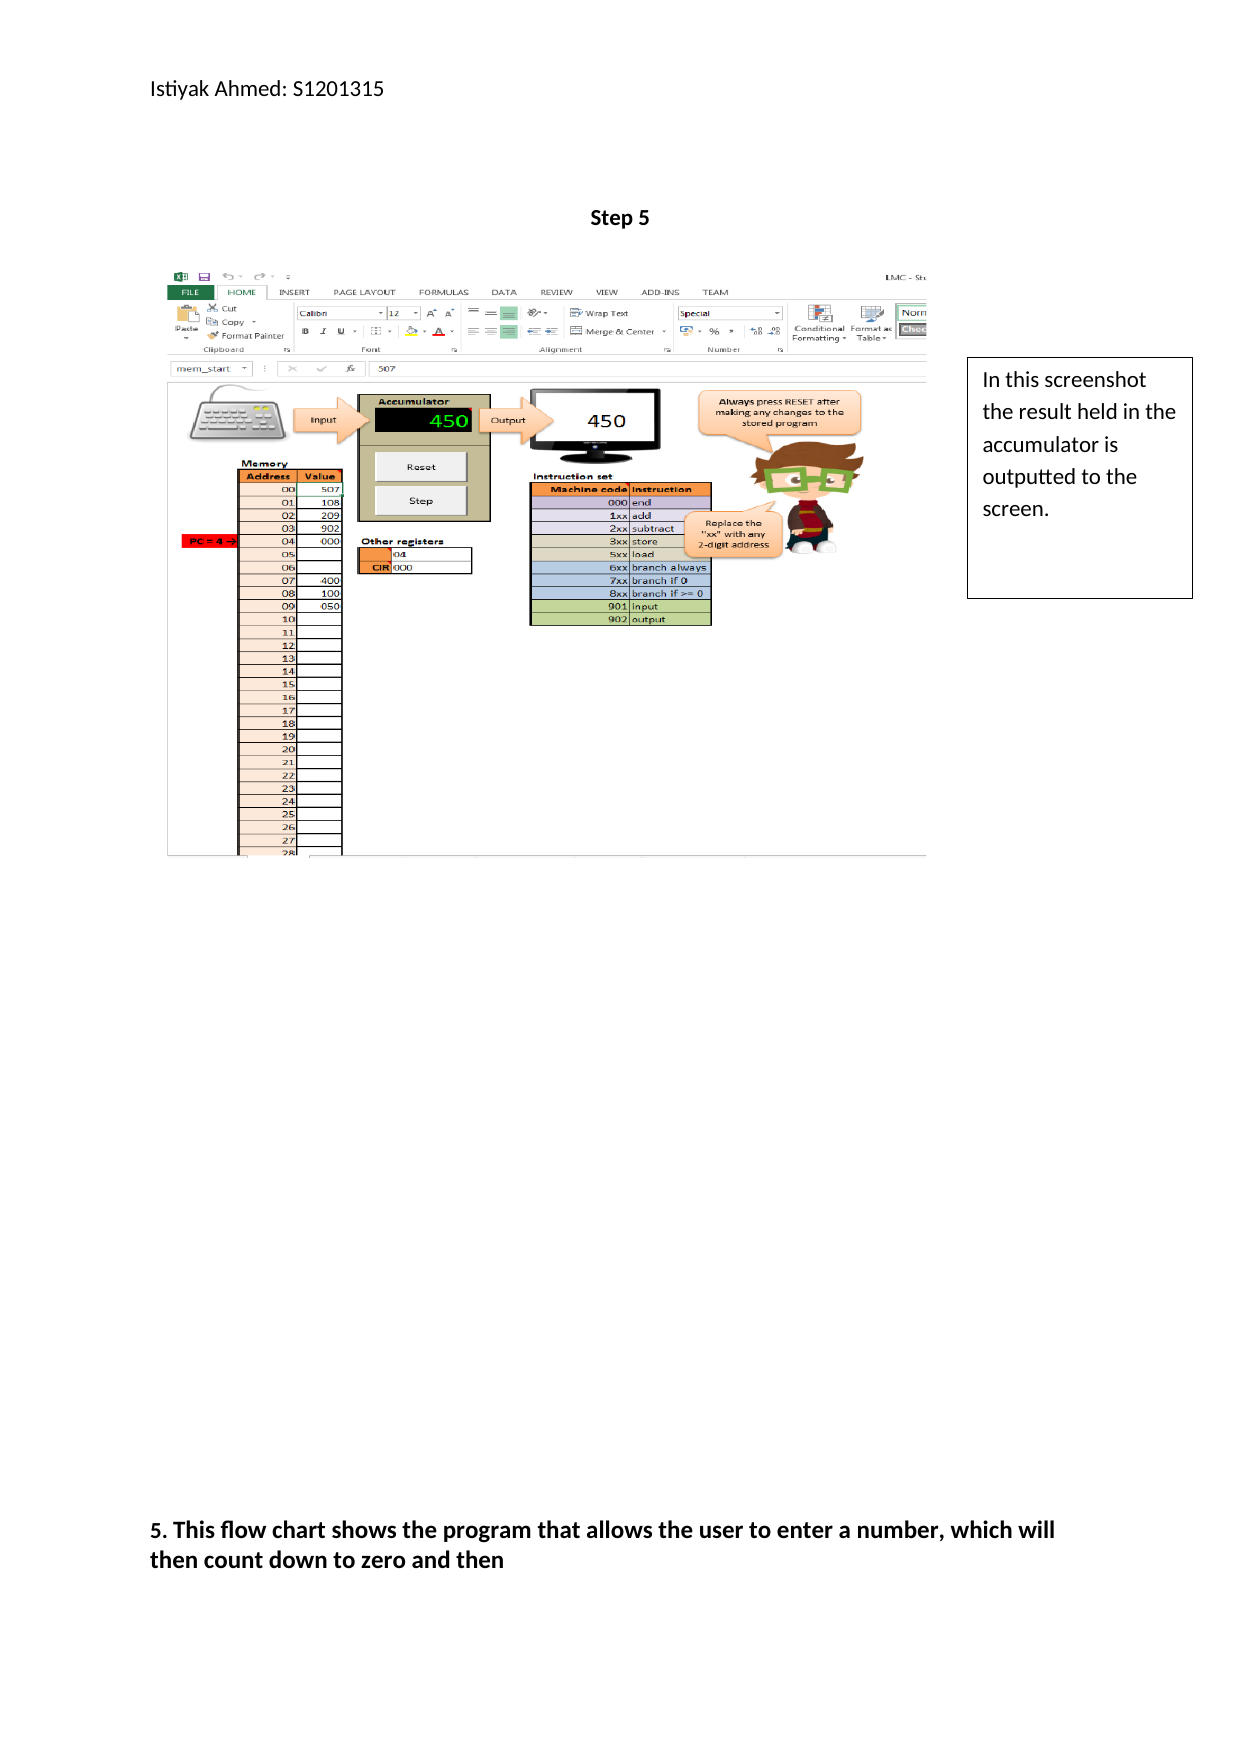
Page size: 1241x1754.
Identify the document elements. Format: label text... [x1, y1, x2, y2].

text Step 5 [150, 203, 1090, 231]
picture [167, 270, 927, 858]
text 5. This flow chart shows the program that allows the user to enter a number, which will then count down to zero and then [150, 1514, 1090, 1575]
